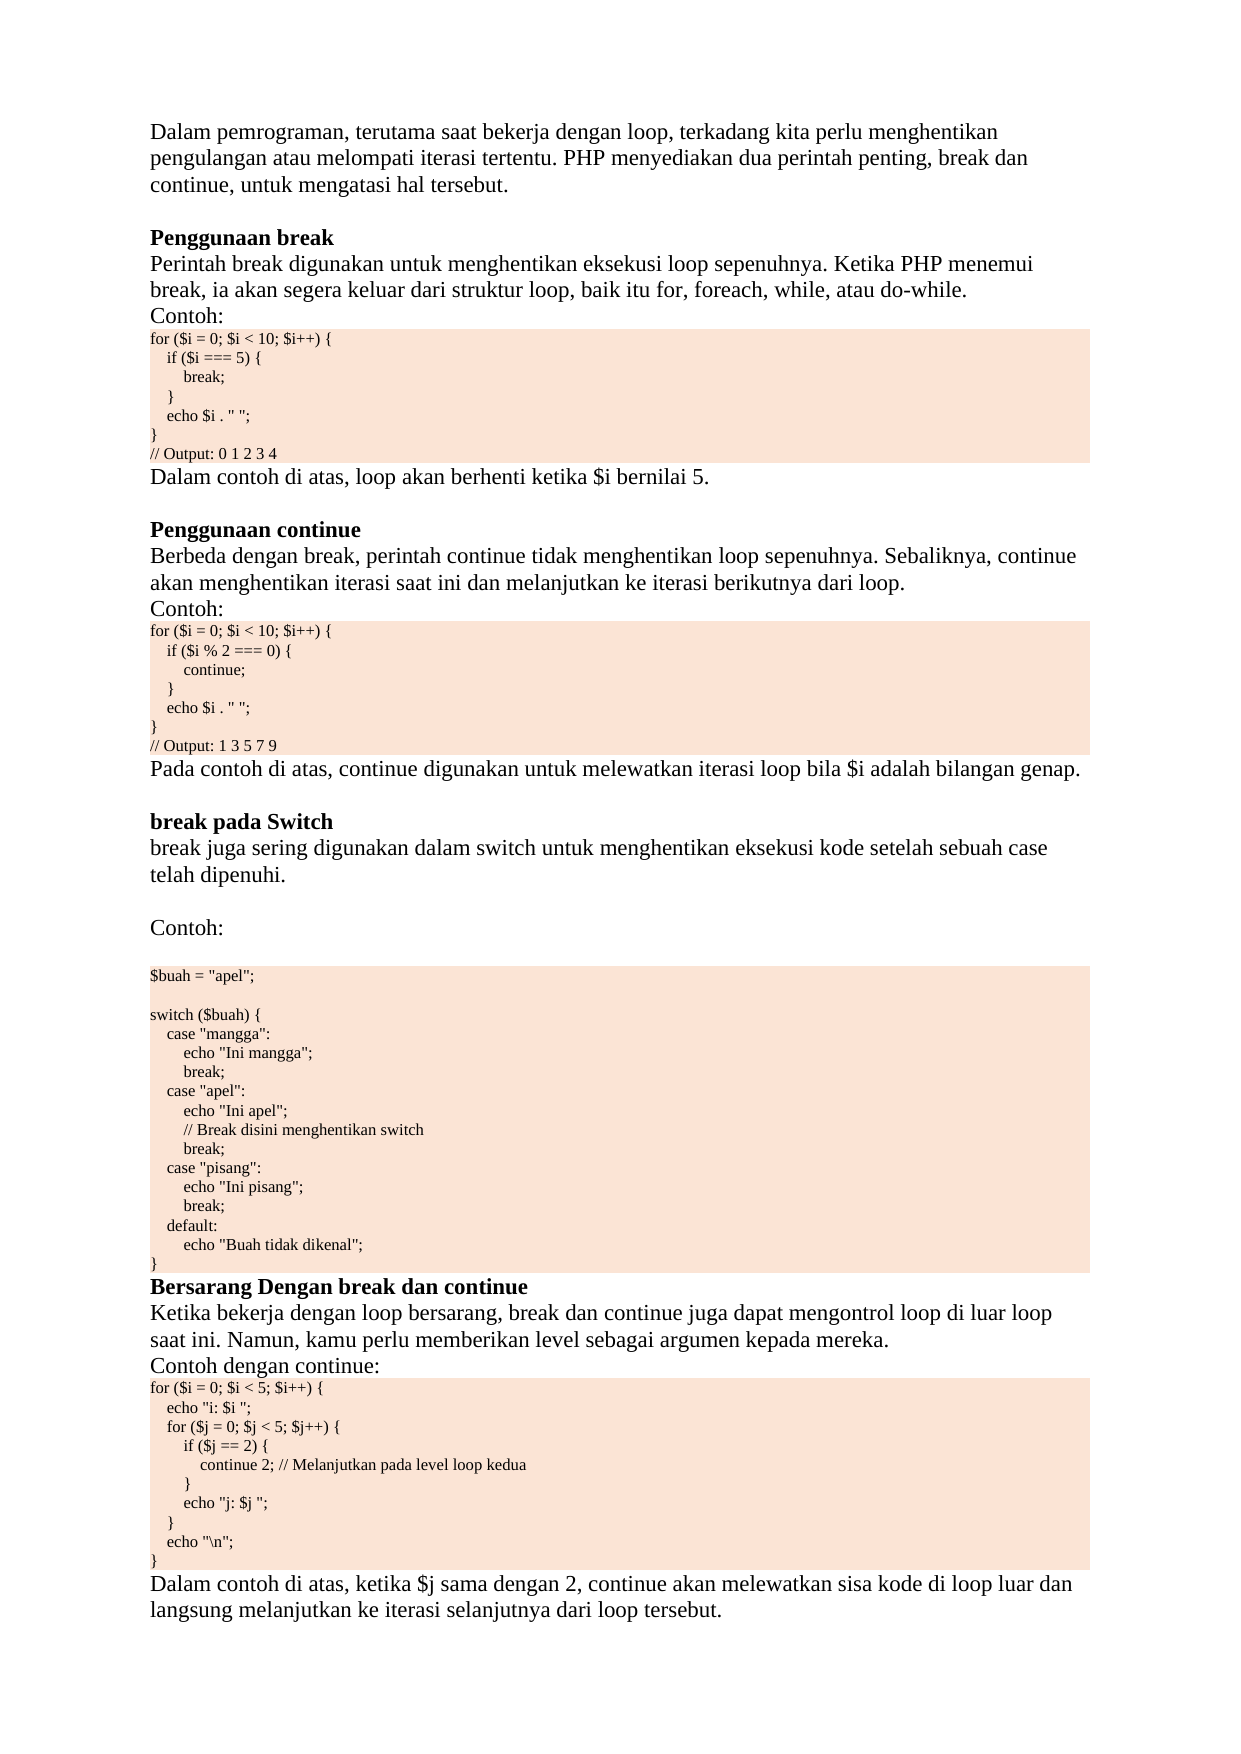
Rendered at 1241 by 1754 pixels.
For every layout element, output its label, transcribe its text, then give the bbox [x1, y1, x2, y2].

text break; [150, 1062, 1090, 1081]
text echo "Ini apel"; [150, 1100, 1090, 1119]
text case "pisang": [150, 1158, 1090, 1177]
text echo $i . " "; [150, 406, 1090, 425]
text Contoh: [150, 913, 1090, 940]
text if ($i % 2 === 0) { [150, 640, 1090, 659]
text if ($i === 5) { [150, 348, 1090, 367]
text continue 2; // Melanjutkan pada level loop kedua [150, 1455, 1090, 1474]
text } [150, 1512, 1090, 1532]
text break juga sering digunakan dalam switch untuk menghentikan eksekusi kode setelah sebuah case telah dipenuhi. [150, 834, 1090, 887]
text break; [150, 1196, 1090, 1215]
text for ($i = 0; $i < 5; $i++) { [150, 1378, 1090, 1397]
text echo "Buah tidak dikenal"; [150, 1234, 1090, 1254]
text Bersarang Dengan break dan continue [150, 1273, 1090, 1299]
text echo "Ini mangga"; [150, 1043, 1090, 1062]
text } [150, 1254, 1090, 1273]
text Penggunaan break [150, 223, 1090, 250]
text case "apel": [150, 1081, 1090, 1100]
text } [150, 1474, 1090, 1493]
text } [150, 425, 1090, 444]
text echo "Ini pisang"; [150, 1177, 1090, 1196]
text for ($j = 0; $j < 5; $j++) { [150, 1417, 1090, 1436]
text Berbeda dengan break, perintah continue tidak menghentikan loop sepenuhnya. Sebaliknya, continue akan menghentikan iterasi saat ini dan melanjutkan ke iterasi berikutnya dari loop. [150, 542, 1090, 595]
text Contoh: [150, 595, 1090, 621]
text echo "j: $j "; [150, 1493, 1090, 1512]
text echo $i . " "; [150, 698, 1090, 717]
text Dalam contoh di atas, loop akan berhenti ketika $i bernilai 5. [150, 463, 1090, 489]
text Dalam contoh di atas, ketika $j sama dengan 2, continue akan melewatkan sisa kode di loop luar dan langsung melanjutkan ke iterasi selanjutnya dari loop tersebut. [150, 1570, 1090, 1623]
text $buah = "apel"; [150, 966, 1090, 985]
text echo "i: $i "; [150, 1397, 1090, 1417]
text Pada contoh di atas, continue digunakan untuk melewatkan iterasi loop bila $i adalah bilangan genap. [150, 755, 1090, 782]
text switch ($buah) { [150, 1004, 1090, 1024]
text // Output: 1 3 5 7 9 [150, 736, 1090, 755]
text default: [150, 1215, 1090, 1234]
text for ($i = 0; $i < 10; $i++) { [150, 621, 1090, 640]
text } [150, 1551, 1090, 1570]
text continue; [150, 659, 1090, 679]
text } [150, 386, 1090, 406]
text break; [150, 1139, 1090, 1158]
text // Break disini menghentikan switch [150, 1119, 1090, 1139]
text } [150, 717, 1090, 736]
text Penggunaan continue [150, 516, 1090, 542]
text Dalam pemrograman, terutama saat bekerja dengan loop, terkadang kita perlu menghentikan pengulangan atau melompati iterasi tertentu. PHP menyediakan dua perintah penting, break dan continue, untuk mengatasi hal tersebut. [150, 118, 1090, 197]
text } [150, 679, 1090, 698]
text case "mangga": [150, 1024, 1090, 1043]
text Ketika bekerja dengan loop bersarang, break dan continue juga dapat mengontrol loop di luar loop saat ini. Namun, kamu perlu memberikan level sebagai argumen kepada mereka. [150, 1299, 1090, 1352]
text for ($i = 0; $i < 10; $i++) { [150, 329, 1090, 348]
text if ($j == 2) { [150, 1436, 1090, 1455]
text Perintah break digunakan untuk menghentikan eksekusi loop sepenuhnya. Ketika PHP menemui break, ia akan segera keluar dari struktur loop, baik itu for, foreach, while, atau do-while. [150, 250, 1090, 303]
text break pada Switch [150, 808, 1090, 834]
text // Output: 0 1 2 3 4 [150, 444, 1090, 463]
text Contoh: [150, 303, 1090, 329]
text echo "\n"; [150, 1532, 1090, 1551]
text break; [150, 367, 1090, 386]
text Contoh dengan continue: [150, 1352, 1090, 1378]
